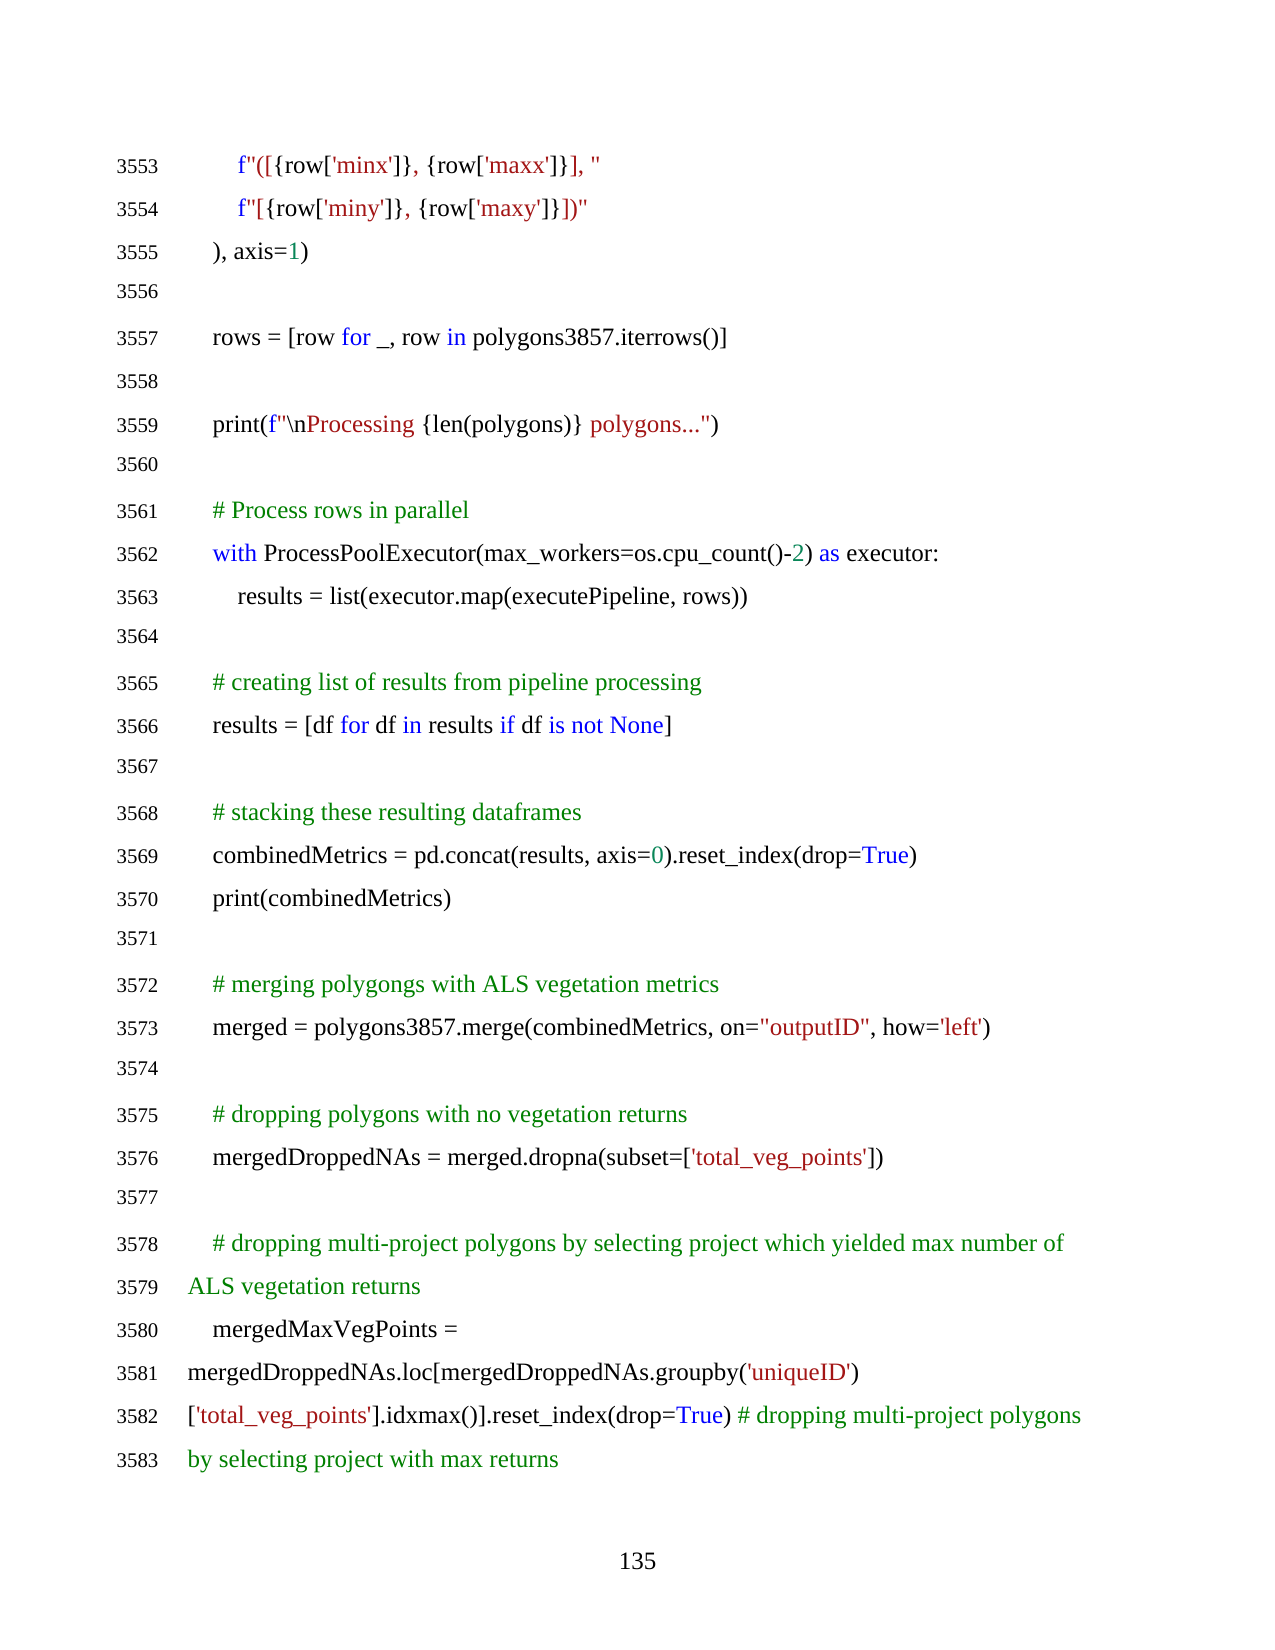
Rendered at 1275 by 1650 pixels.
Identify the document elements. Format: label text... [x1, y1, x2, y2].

text f"([{row['minx']}, {row['maxx']}], " [187, 150, 1087, 179]
text combinedMetrics = pd.concat(results, axis=0).reset_index(drop=True) [187, 840, 1087, 869]
text results = [df for df in results if df is not None] [187, 711, 1087, 739]
text # Process rows in parallel [187, 495, 1087, 524]
text results = list(executor.map(executePipeline, rows)) [187, 581, 1087, 610]
text mergedDroppedNAs = merged.dropna(subset=['total_veg_points']) [187, 1142, 1087, 1171]
text with ProcessPoolExecutor(max_workers=os.cpu_count()-2) as executor: [187, 538, 1087, 567]
text mergedMaxVegPoints = mergedDroppedNAs.loc[mergedDroppedNAs.groupby('uniqueID')['total_veg_points'].idxmax()].reset_index(drop=True) # dropping multi-project polygons by selecting project with max returns [187, 1314, 1087, 1472]
text merged = polygons3857.merge(combinedMetrics, on="outputID", how='left') [187, 1012, 1087, 1041]
text # stacking these resulting dataframes [187, 797, 1087, 826]
text f"[{row['miny']}, {row['maxy']}])" [187, 193, 1087, 222]
text print(f"\nProcessing {len(polygons)} polygons...") [187, 409, 1087, 437]
text print(combinedMetrics) [187, 883, 1087, 912]
text # dropping multi-project polygons by selecting project which yielded max number of ALS vegetation returns [187, 1228, 1087, 1300]
text # merging polygongs with ALS vegetation metrics [187, 969, 1087, 998]
text rows = [row for _, row in polygons3857.iterrows()] [187, 322, 1087, 351]
text # dropping polygons with no vegetation returns [187, 1099, 1087, 1127]
text ), axis=1) [187, 236, 1087, 265]
text # creating list of results from pipeline processing [187, 667, 1087, 696]
